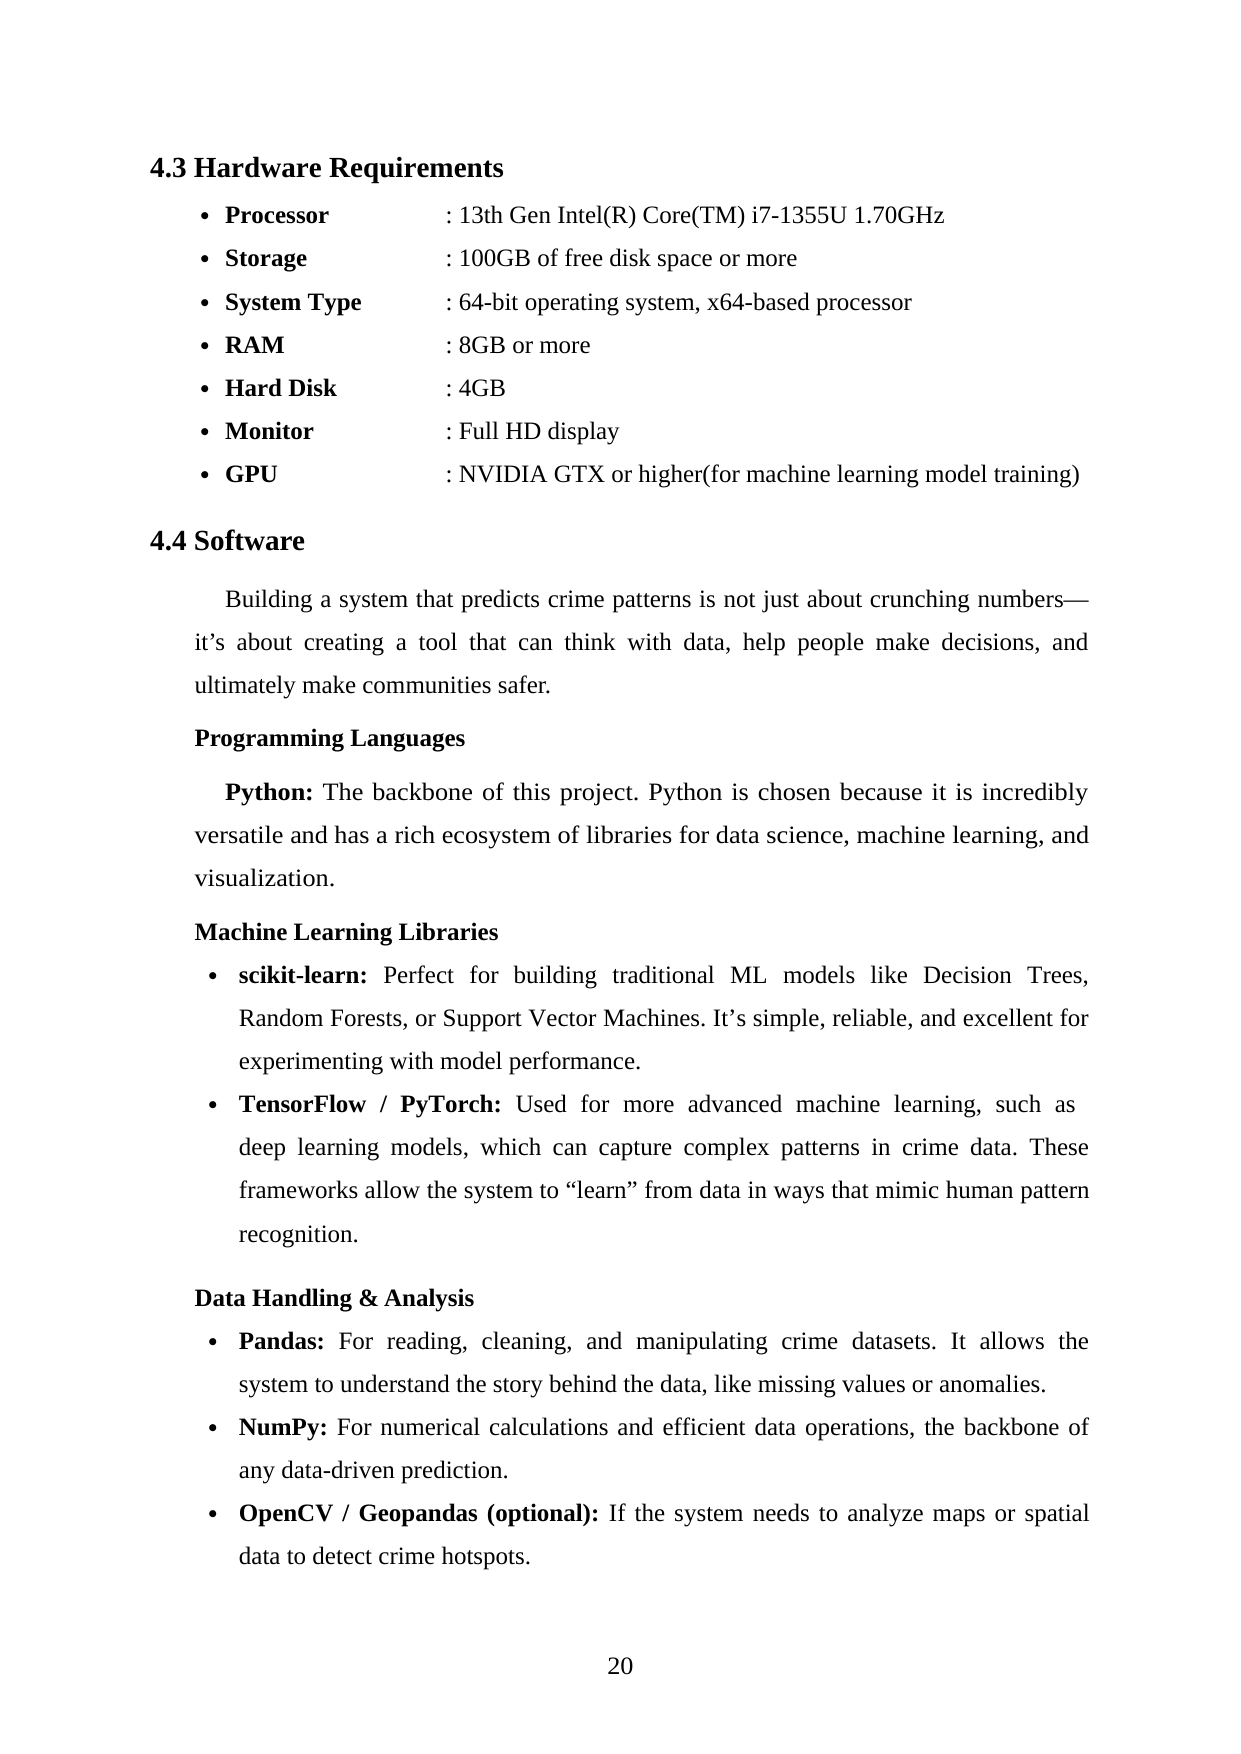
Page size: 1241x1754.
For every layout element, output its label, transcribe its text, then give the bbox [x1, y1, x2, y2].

list OpenCV / Geopandas (optional): If the system needs to analyze maps or spatial data to detect crime hotspots. [209, 1498, 1090, 1570]
list scikit-learn: Perfect for building traditional ML models like Decision Trees, Random Forests, or Support Vector Machines. It’s simple, reliable, and excellent for experimenting with model performance. [209, 960, 1090, 1075]
list GPU : NVIDIA GTX or higher(for machine learning model training) [201, 459, 1090, 488]
list TensorFlow / PyTorch: Used for more advanced machine learning, such as deep learning models, which can capture complex patterns in crime data. These frameworks allow the system to “learn” from data in ways that mimic human pattern recognition. [209, 1089, 1090, 1247]
text Python: The backbone of this project. Python is chosen because it is incredibly versatile and has a rich ecosystem of libraries for data science, machine learning, and visualization. [194, 777, 1090, 892]
text Programming Languages [194, 723, 1090, 752]
list NumPy: For numerical calculations and efficient data operations, the backbone of any data-driven prediction. [209, 1412, 1090, 1484]
list RAM : 8GB or more [201, 330, 1090, 358]
text 4.3 Hardware Requirements [150, 150, 1090, 183]
text Building a system that predicts crime patterns is not just about crunching numbers—it’s about creating a tool that can think with data, help people make decisions, and ultimately make communities safer. [194, 584, 1090, 699]
list Monitor : Full HD display [201, 416, 1090, 445]
text 4.4 Software [150, 523, 1090, 557]
list Pandas: For reading, cleaning, and manipulating crime datasets. It allows the system to understand the story behind the data, like missing values or anomalies. [209, 1326, 1090, 1398]
text Data Handling & Analysis [194, 1283, 1090, 1311]
list System Type : 64-bit operating system, x64-based processor [201, 287, 1090, 315]
list Storage : 100GB of free disk space or more [201, 243, 1090, 272]
list Processor : 13th Gen Intel(R) Core(TM) i7-1355U 1.70GHz [201, 200, 1090, 229]
list Hard Disk : 4GB [201, 373, 1090, 402]
text Machine Learning Libraries [194, 917, 1090, 946]
